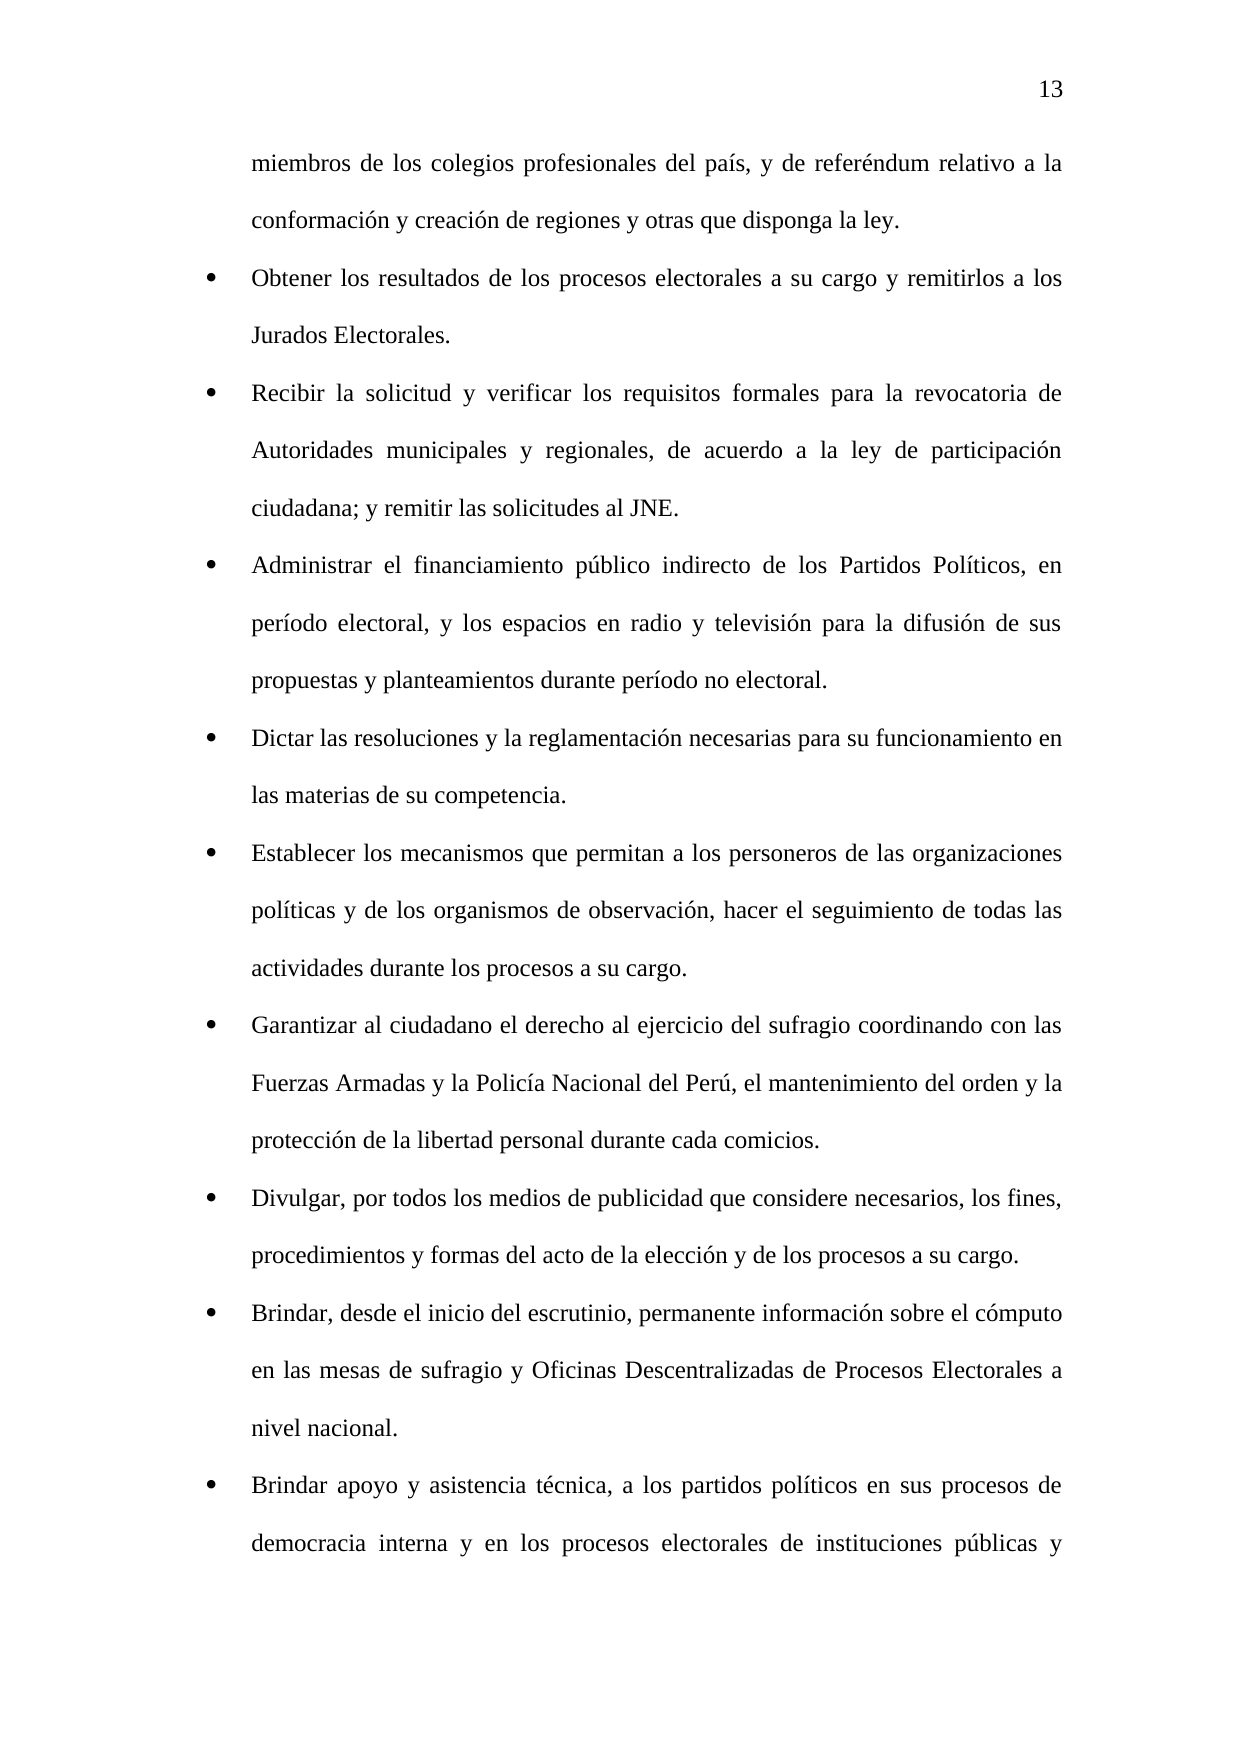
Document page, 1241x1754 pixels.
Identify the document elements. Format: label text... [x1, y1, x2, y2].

list Administrar el financiamiento público indirecto de los Partidos Políticos, en período electoral, y los espacios en radio y televisión para la difusión de sus propuestas y planteamientos durante período no electoral. [207, 550, 1063, 694]
list Garantizar al ciudadano el derecho al ejercicio del sufragio coordinando con las Fuerzas Armadas y la Policía Nacional del Perú, el mantenimiento del orden y la protección de la libertad personal durante cada comicios. [207, 1010, 1063, 1154]
list Establecer los mecanismos que permitan a los personeros de las organizaciones políticas y de los organismos de observación, hacer el seguimiento de todas las actividades durante los procesos a su cargo. [207, 838, 1063, 981]
list Dictar las resoluciones y la reglamentación necesarias para su funcionamiento en las materias de su competencia. [207, 723, 1063, 809]
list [207, 148, 1063, 234]
list Divulgar, por todos los medios de publicidad que considere necesarios, los fines, procedimientos y formas del acto de la elección y de los procesos a su cargo. [207, 1183, 1063, 1269]
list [207, 1470, 1063, 1556]
list Recibir la solicitud y verificar los requisitos formales para la revocatoria de Autoridades municipales y regionales, de acuerdo a la ley de participación ciudadana; y remitir las solicitudes al JNE. [207, 378, 1063, 521]
list Obtener los resultados de los procesos electorales a su cargo y remitirlos a los Jurados Electorales. [207, 263, 1063, 349]
list Brindar, desde el inicio del escrutinio, permanente información sobre el cómputo en las mesas de sufragio y Oficinas Descentralizadas de Procesos Electorales a nivel nacional. [207, 1298, 1063, 1441]
